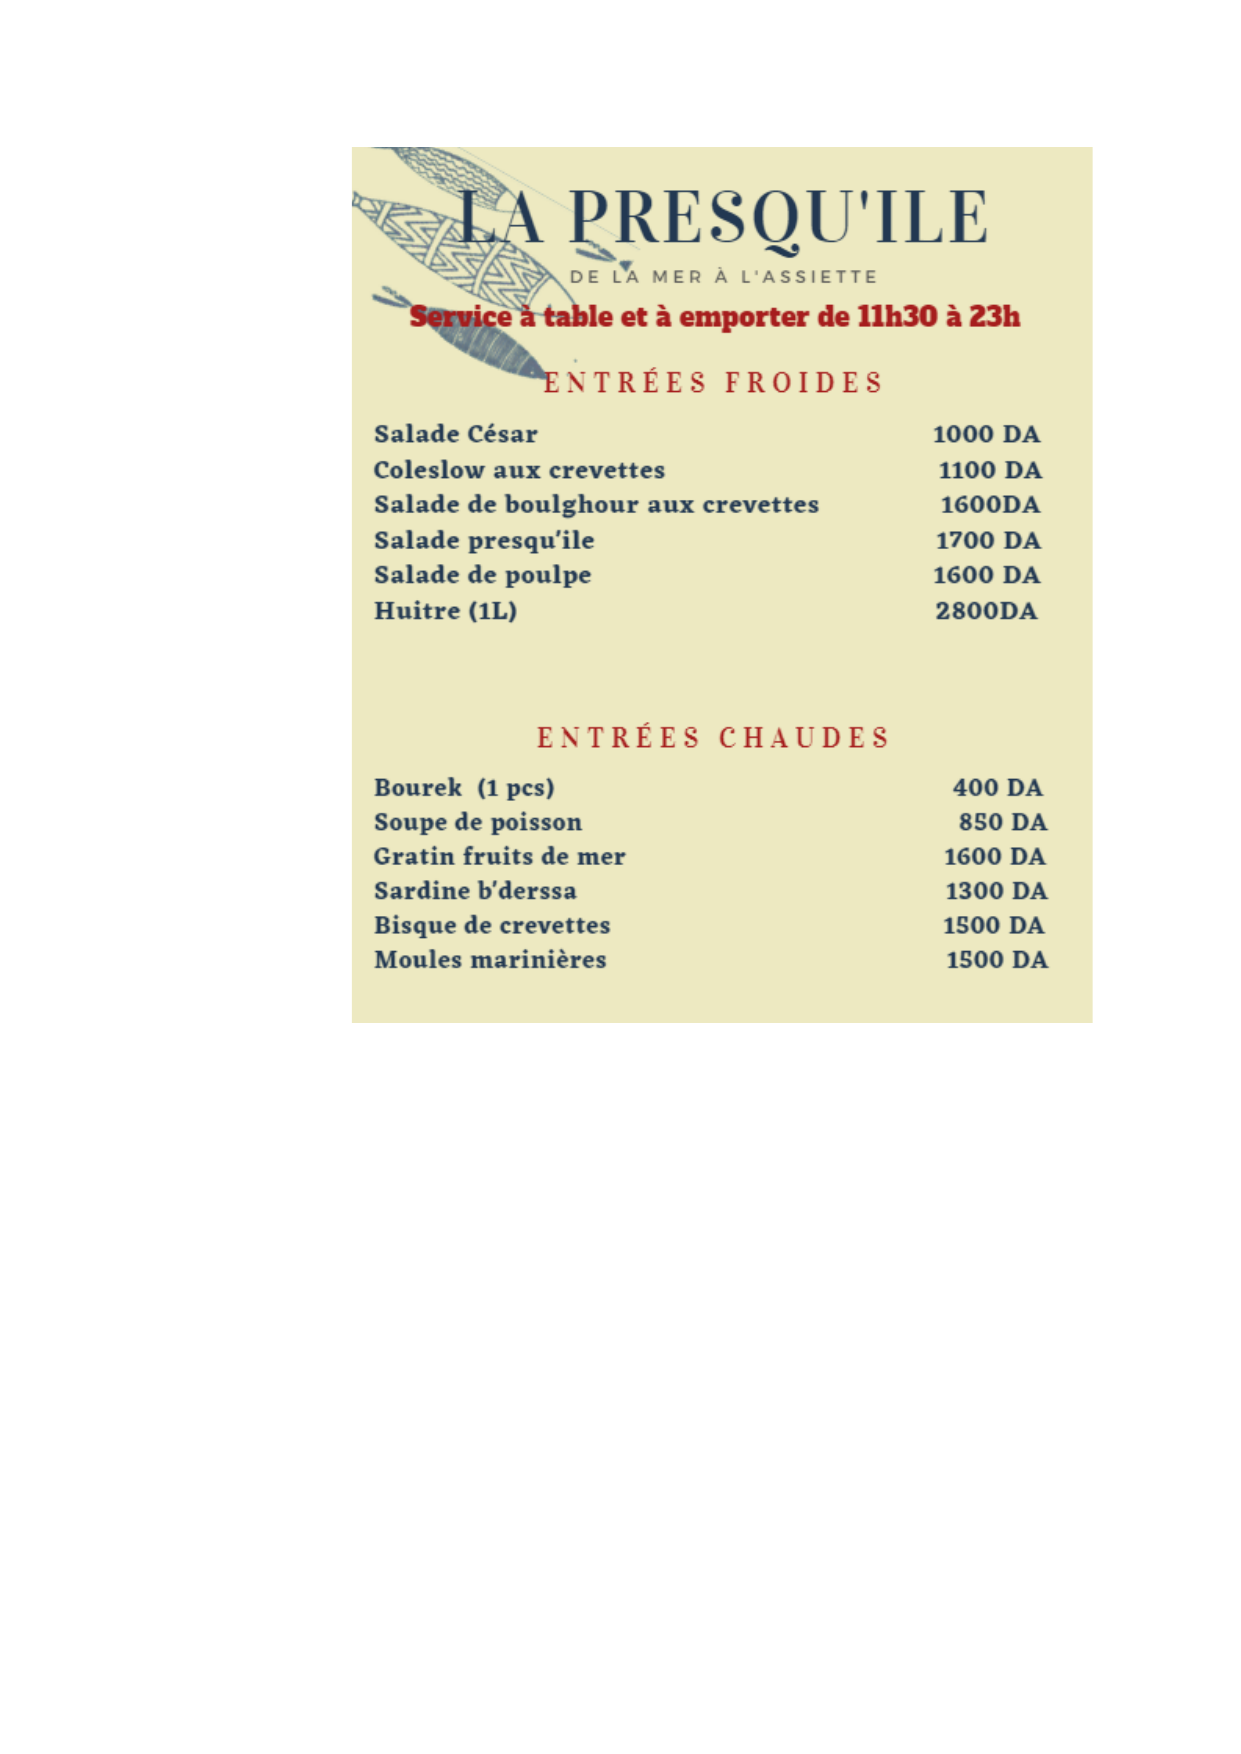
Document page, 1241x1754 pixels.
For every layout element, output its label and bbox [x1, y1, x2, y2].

picture [351, 147, 1093, 1023]
